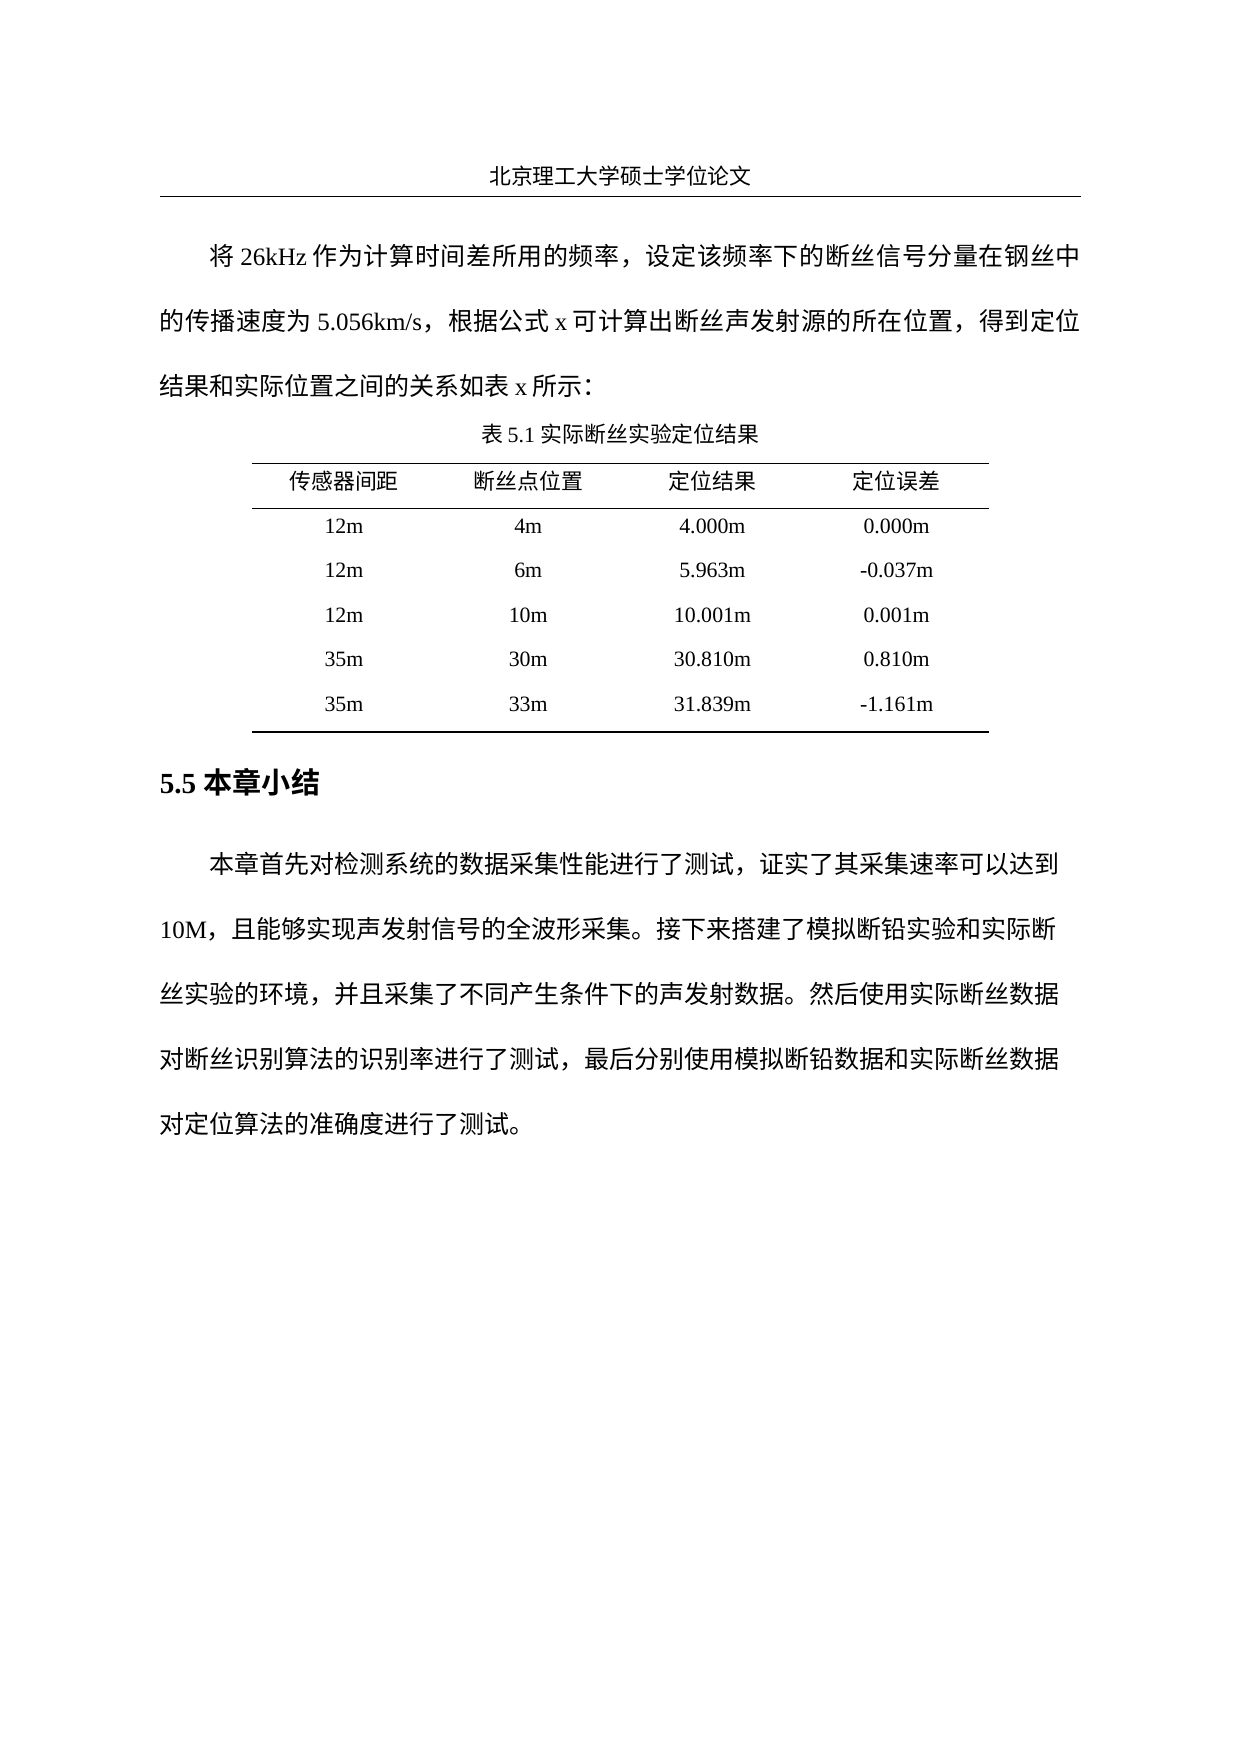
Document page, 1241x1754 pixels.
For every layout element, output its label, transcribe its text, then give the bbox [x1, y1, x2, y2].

table_cell 33m [436, 687, 620, 731]
text 5.5 本章小结 [159, 749, 1081, 814]
table_cell 35m [252, 687, 436, 731]
table_cell 4.000m [620, 509, 804, 553]
table_cell 6m [436, 554, 620, 598]
table_cell 10m [436, 598, 620, 642]
table_cell 12m [252, 598, 436, 642]
text 将26kHz作为计算时间差所用的频率，设定该频率下的断丝信号分量在钢丝中的传播速度为5.056km/s，根据公式x可计算出断丝声发射源的所在位置，得到定位结果和实际位置之间的关系如表x所示： [159, 222, 1081, 417]
text 表5.1 实际断丝实验定位结果 [159, 417, 1081, 449]
table_cell 4m [436, 509, 620, 553]
table_cell 30.810m [620, 643, 804, 687]
table_cell -0.037m [804, 554, 988, 598]
table_cell 12m [252, 554, 436, 598]
table_cell 30m [436, 643, 620, 687]
table_header 传感器间距 [252, 464, 436, 508]
table_cell -1.161m [804, 687, 988, 731]
table_cell 10.001m [620, 598, 804, 642]
table_cell 5.963m [620, 554, 804, 598]
text 本章首先对检测系统的数据采集性能进行了测试，证实了其采集速率可以达到10M，且能够实现声发射信号的全波形采集。接下来搭建了模拟断铅实验和实际断丝实验的环境，并且采集了不同产生条件下的声发射数据。然后使用实际断丝数据对断丝识别算法的识别率进行了测试，最后分别使用模拟断铅数据和实际断丝数据对定位算法的准确度进行了测试。 [159, 830, 1081, 1155]
table_cell 35m [252, 643, 436, 687]
table_cell 0.000m [804, 509, 988, 553]
table_cell 0.810m [804, 643, 988, 687]
table_header 断丝点位置 [436, 464, 620, 508]
table_header 定位结果 [620, 464, 804, 508]
table_header 定位误差 [804, 464, 988, 508]
table_cell 0.001m [804, 598, 988, 642]
table_cell 31.839m [620, 687, 804, 731]
table_cell 12m [252, 509, 436, 553]
